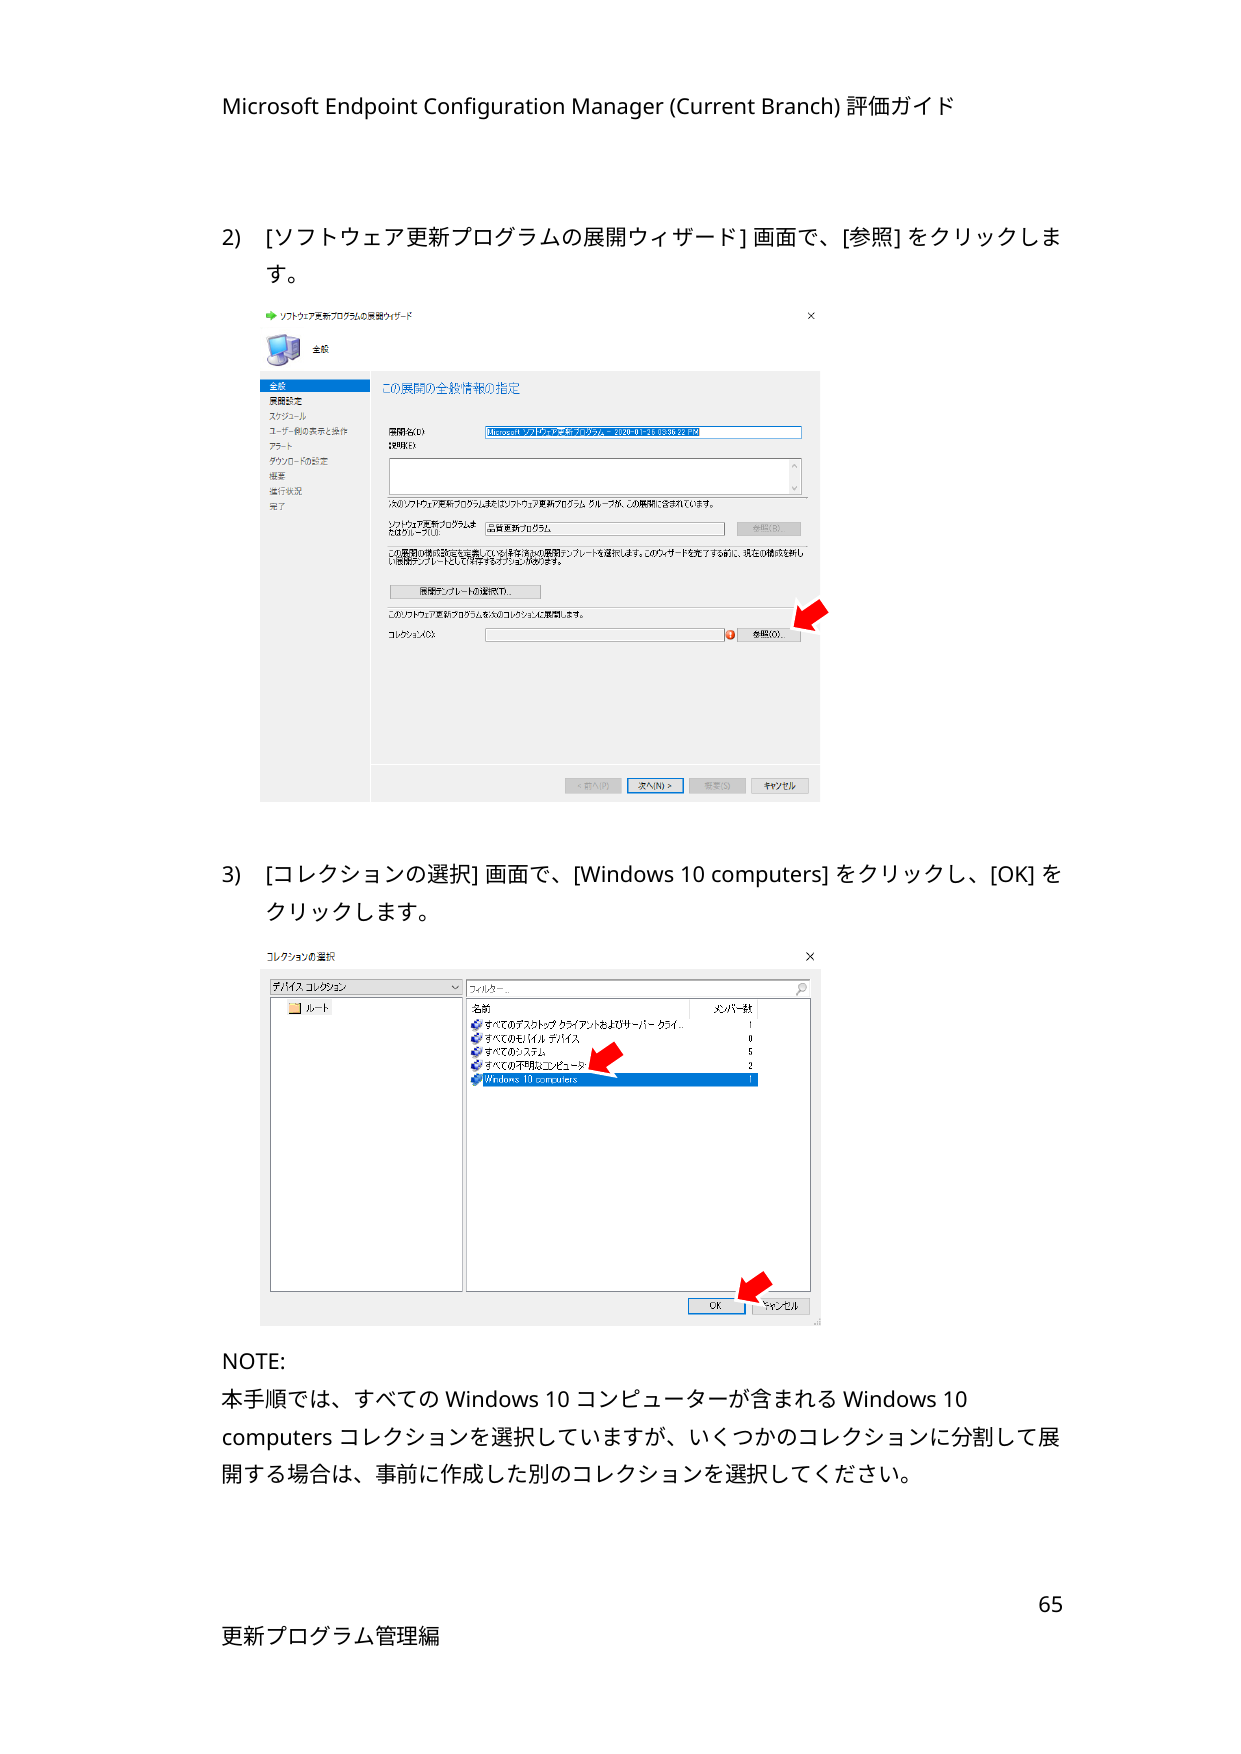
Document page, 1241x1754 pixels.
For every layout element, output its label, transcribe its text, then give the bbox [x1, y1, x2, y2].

picture [260, 306, 821, 802]
text NOTE: [222, 1342, 1063, 1379]
list [コレクションの選択] 画面で、[Windows 10 computers] をクリックし、[OK] をクリックします。 [222, 854, 1063, 929]
list [ソフトウェア更新プログラムの展開ウィザード] 画面で、[参照] をクリックします。 [222, 217, 1063, 292]
text 本手順では、すべての Windows 10 コンピューターが含まれる Windows 10 computers コレクションを選択していますが、いくつかのコレクションに分割して展開する場合は、事前に作成した別のコレクションを選択してください。 [222, 1379, 1063, 1492]
picture [260, 945, 821, 1326]
